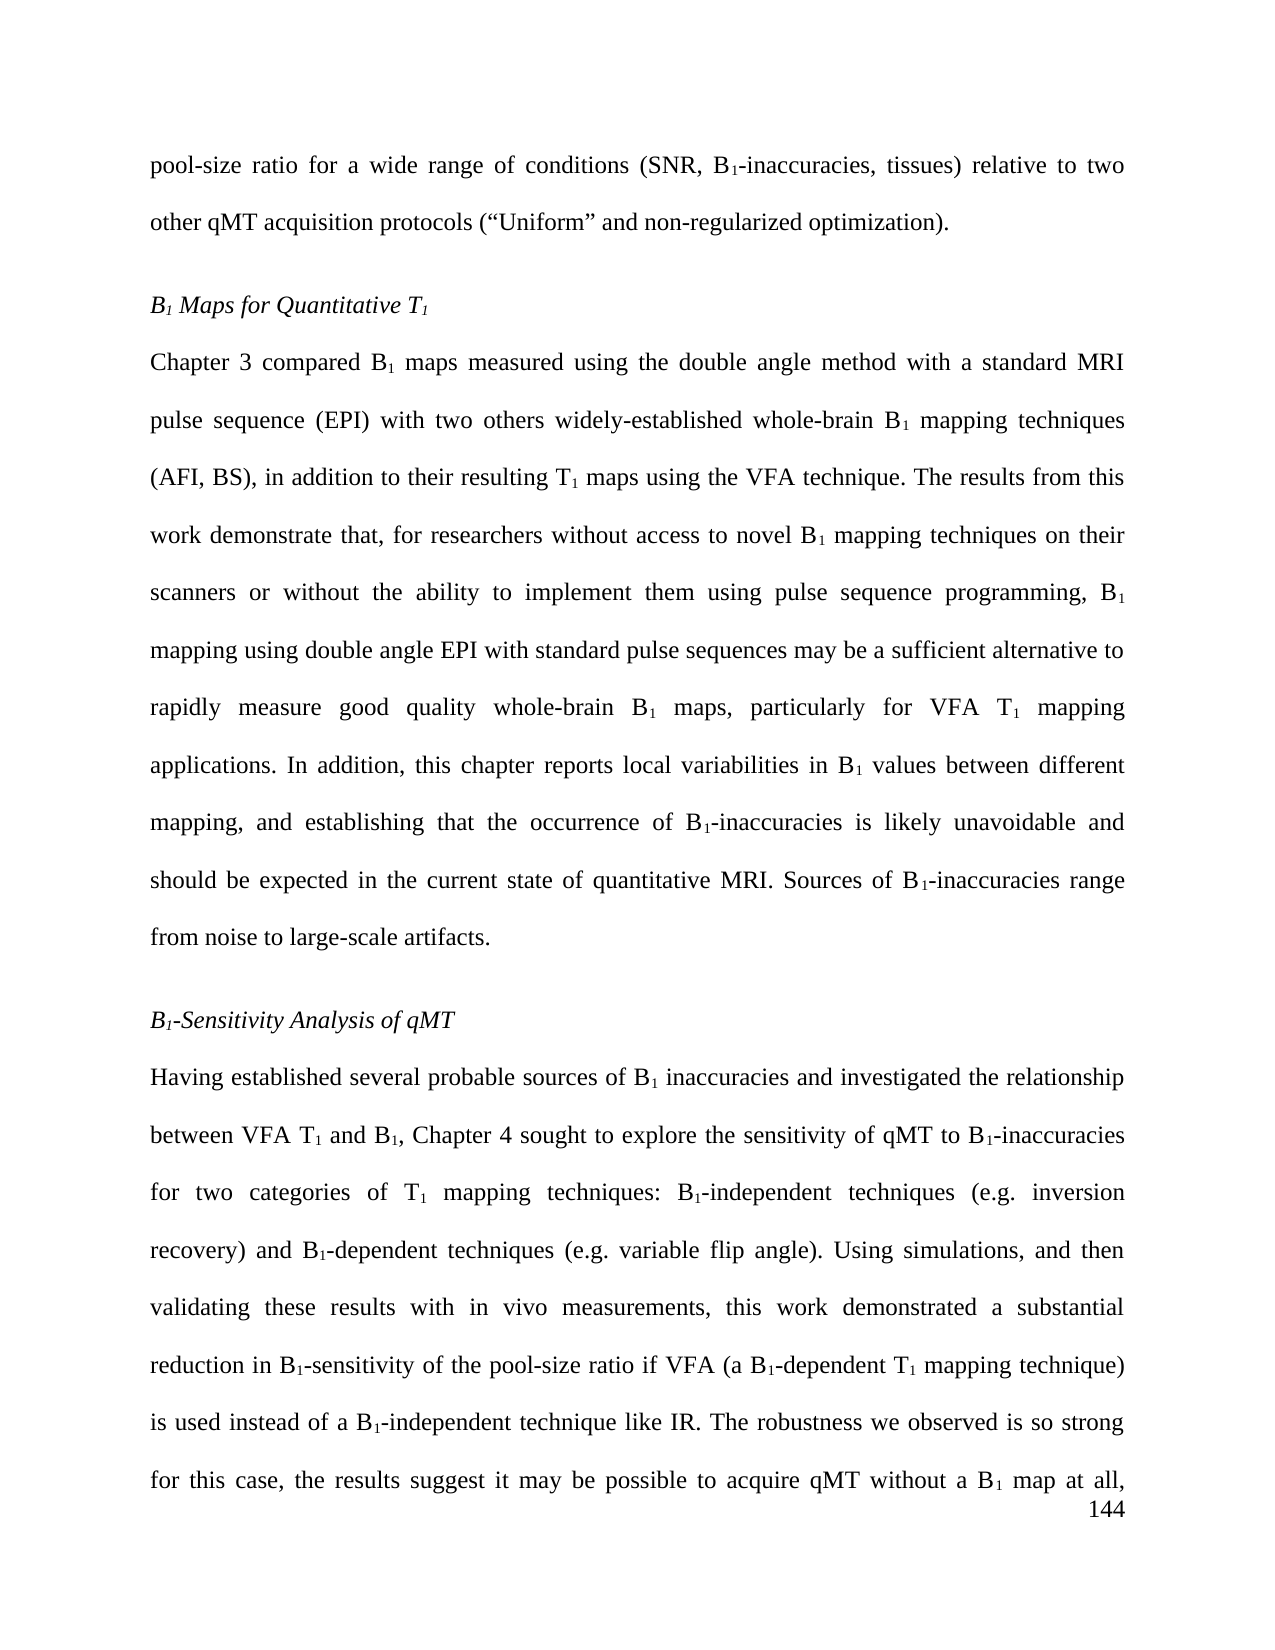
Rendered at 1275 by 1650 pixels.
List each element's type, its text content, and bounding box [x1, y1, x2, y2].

text B1 Maps for Quantitative T1 [150, 290, 1125, 319]
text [150, 150, 1125, 236]
text Chapter 3 compared B1 maps measured using the double angle method with a standard MRI pulse sequence (EPI) with two others widely-established whole-brain B1 mapping techniques (AFI, BS), in addition to their resulting T1 maps using the VFA technique. The results from this work demonstrate that, for researchers without access to novel B1 mapping techniques on their scanners or without the ability to implement them using pulse sequence programming, B1 mapping using double angle EPI with standard pulse sequences may be a sufficient alternative to rapidly measure good quality whole-brain B1 maps, particularly for VFA T1 mapping applications. In addition, this chapter reports local variabilities in B1 values between different mapping, and establishing that the occurrence of B1-inaccuracies is likely unavoidable and should be expected in the current state of quantitative MRI. Sources of B1-inaccuracies range from noise to large-scale artifacts. [150, 347, 1125, 951]
text B1-Sensitivity Analysis of qMT [150, 1005, 1125, 1034]
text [150, 1062, 1125, 1494]
